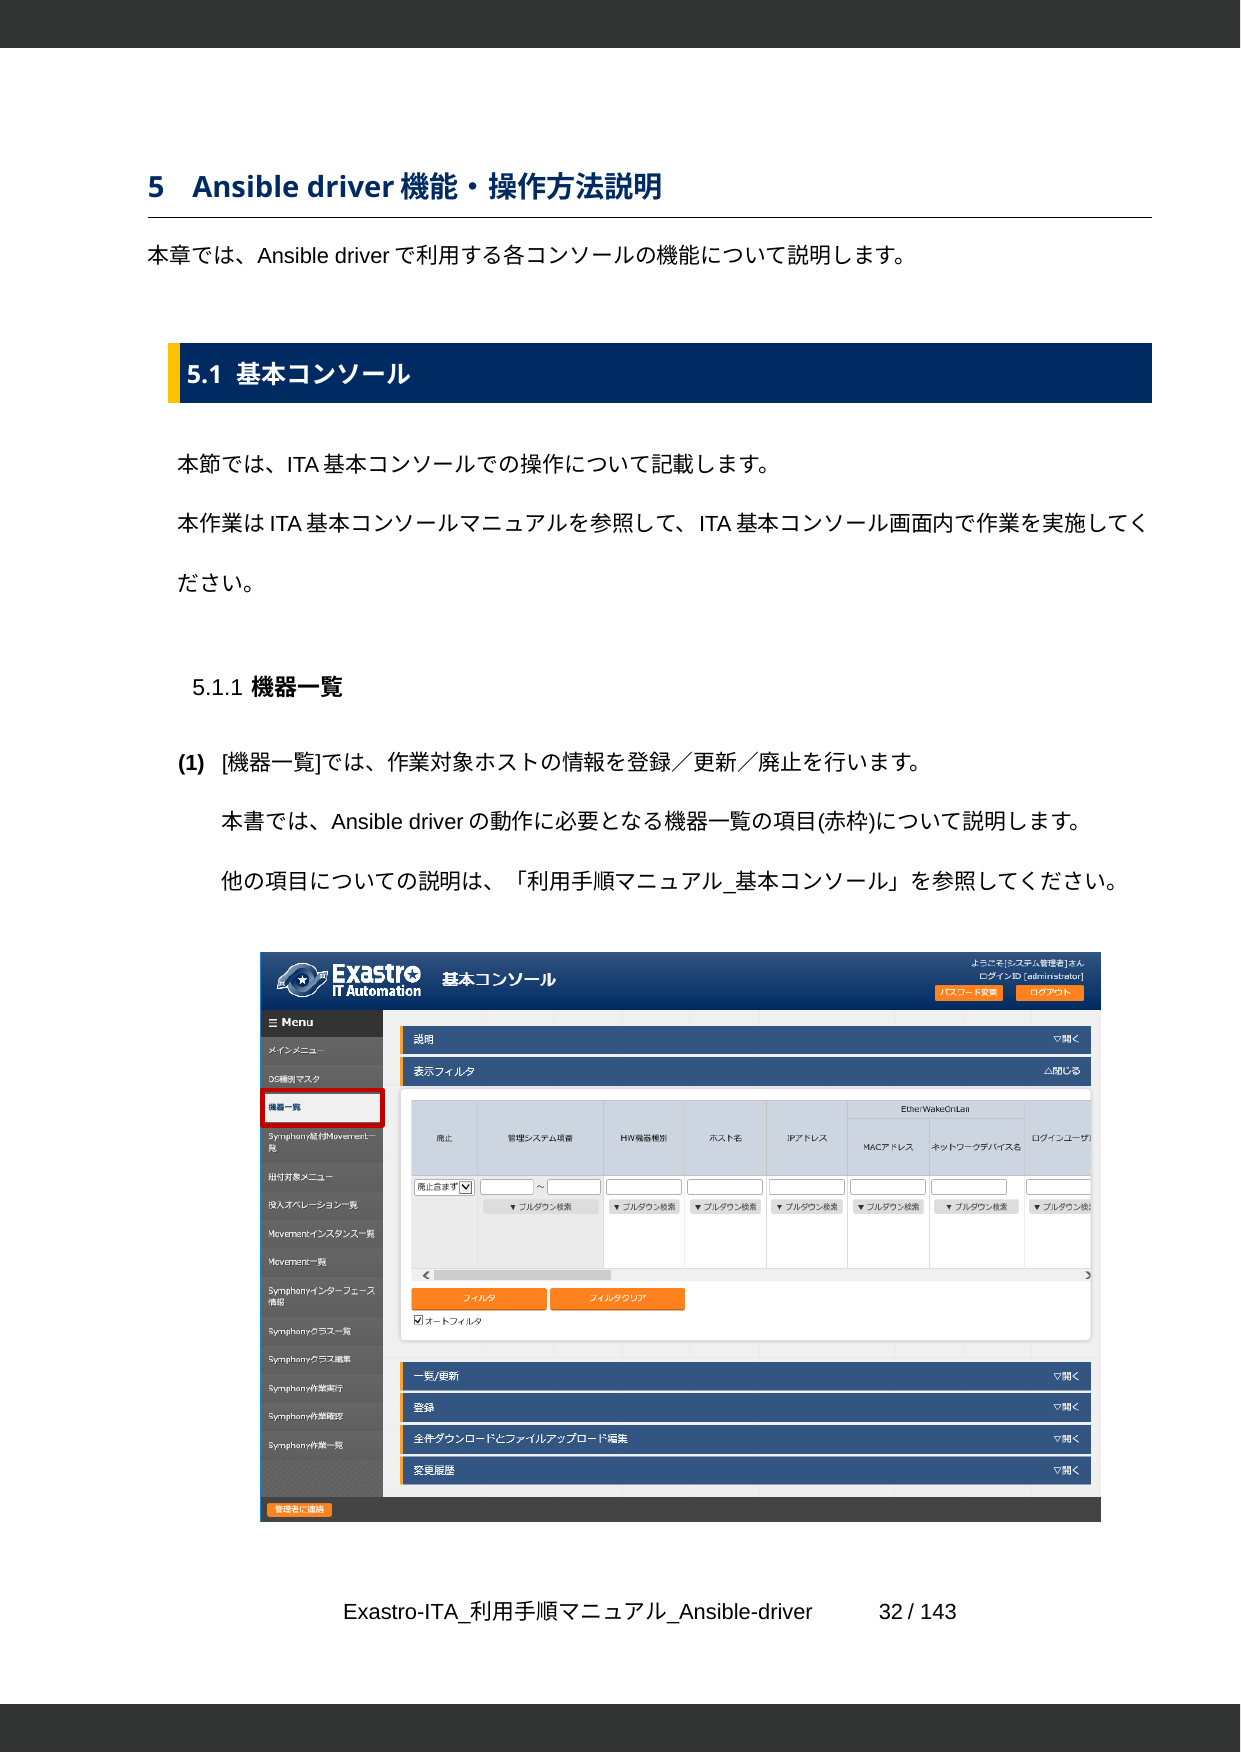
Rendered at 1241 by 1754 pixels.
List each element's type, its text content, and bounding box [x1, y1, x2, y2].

subtitle Ansible driver機能・操作方法説明 [148, 155, 1152, 217]
picture [0, 1704, 1241, 1752]
text 本節では、ITA基本コンソールでの操作について記載します。 [177, 433, 1152, 492]
text 本章では、Ansible driverで利用する各コンソールの機能について説明します。 [148, 224, 1152, 284]
list [機器一覧]では、作業対象ホストの情報を登録／更新／廃止を行います。 本書では、Ansible driverの動作に必要となる機器一覧の項目(赤枠)について説明します。 他の項目についての説明は、「利用手順マニュアル_基本コンソール」を参照してください。 [178, 731, 1152, 909]
text 本作業はITA基本コンソールマニュアルを参照して、ITA基本コンソール画面内で作業を実施してください。 [177, 492, 1152, 611]
picture [265, 1092, 380, 1123]
subtitle 機器一覧 [192, 656, 1152, 716]
picture [0, 0, 1241, 48]
subtitle 基本コンソール [180, 343, 1152, 403]
picture [260, 952, 1101, 1522]
